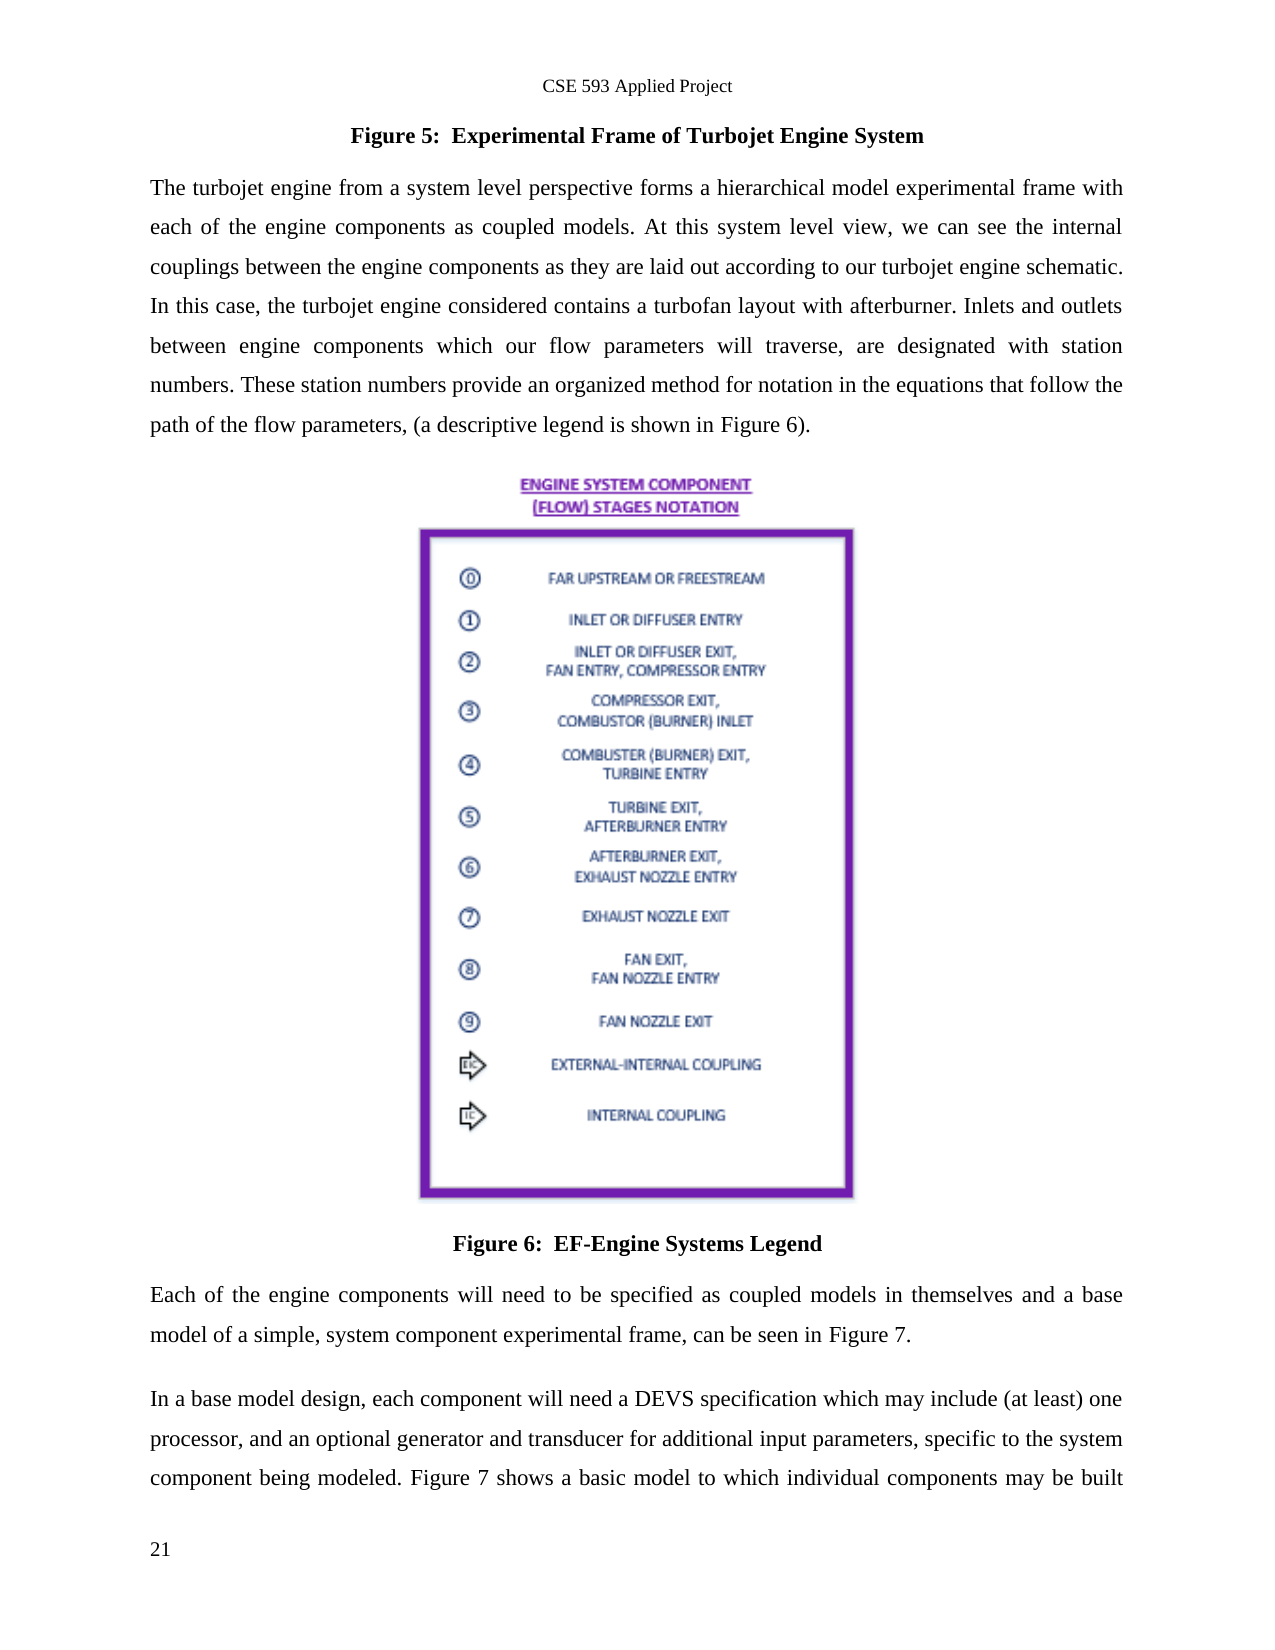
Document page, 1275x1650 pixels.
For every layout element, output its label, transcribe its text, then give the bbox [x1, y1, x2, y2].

text The turbojet engine from a system level perspective forms a hierarchical model experimental frame with each of the engine components as coupled models. At this system level view, we can see the internal couplings between the engine components as they are laid out according to our turbojet engine schematic. In this case, the turbojet engine considered contains a turbofan layout with afterburner. Inlets and outlets between engine components which our flow parameters will traverse, are designated with station numbers. These station numbers provide an organized method for notation in the equations that follow the path of the flow parameters, (a descriptive legend is shown in Figure 6). [150, 174, 1125, 437]
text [150, 1386, 1125, 1491]
picture [416, 475, 859, 1204]
text Each of the engine components will need to be specified as coupled models in themselves and a base model of a simple, system component experimental frame, can be seen in Figure 7. [150, 1282, 1125, 1347]
